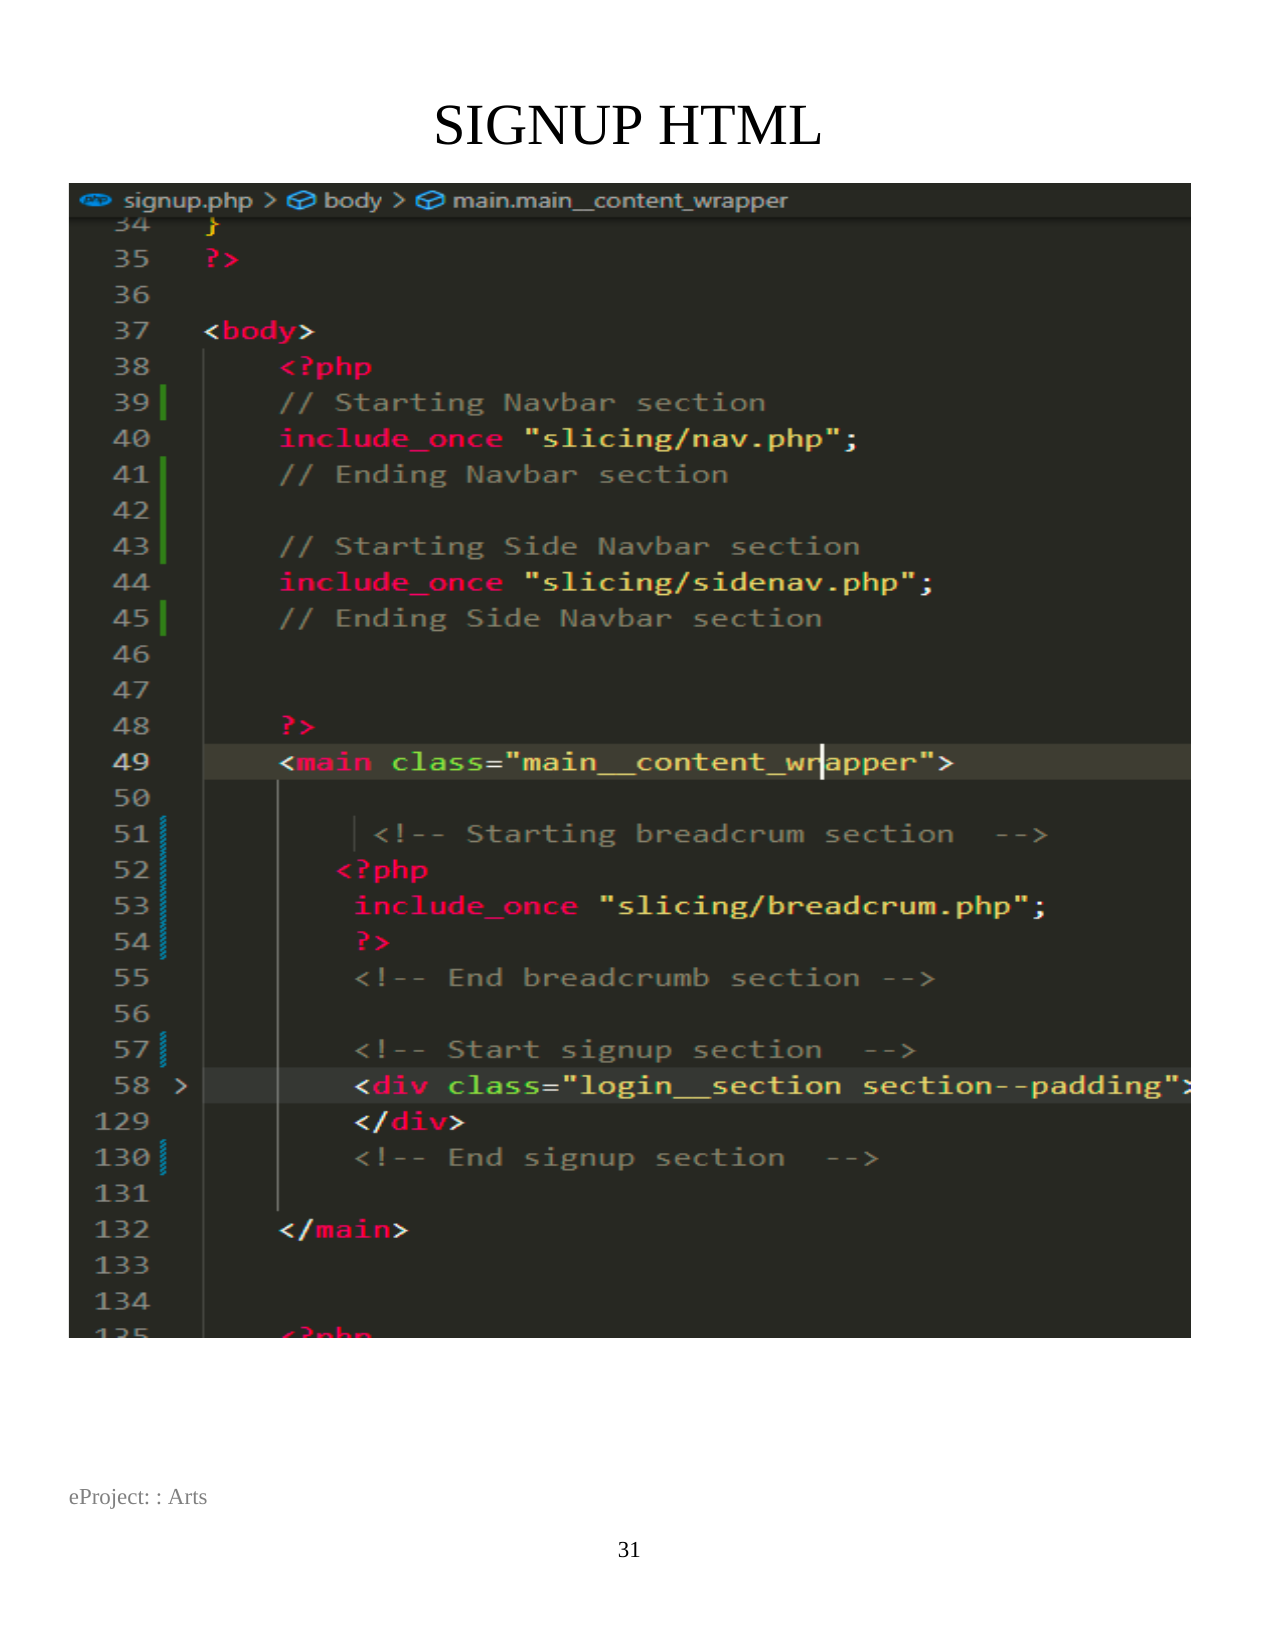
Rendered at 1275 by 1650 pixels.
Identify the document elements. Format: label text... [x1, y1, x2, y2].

text 31 [69, 1536, 1207, 1563]
picture [68, 183, 1191, 1338]
text SIGNUP HTML [69, 89, 1207, 157]
text eProject: : Arts [69, 1483, 1207, 1510]
